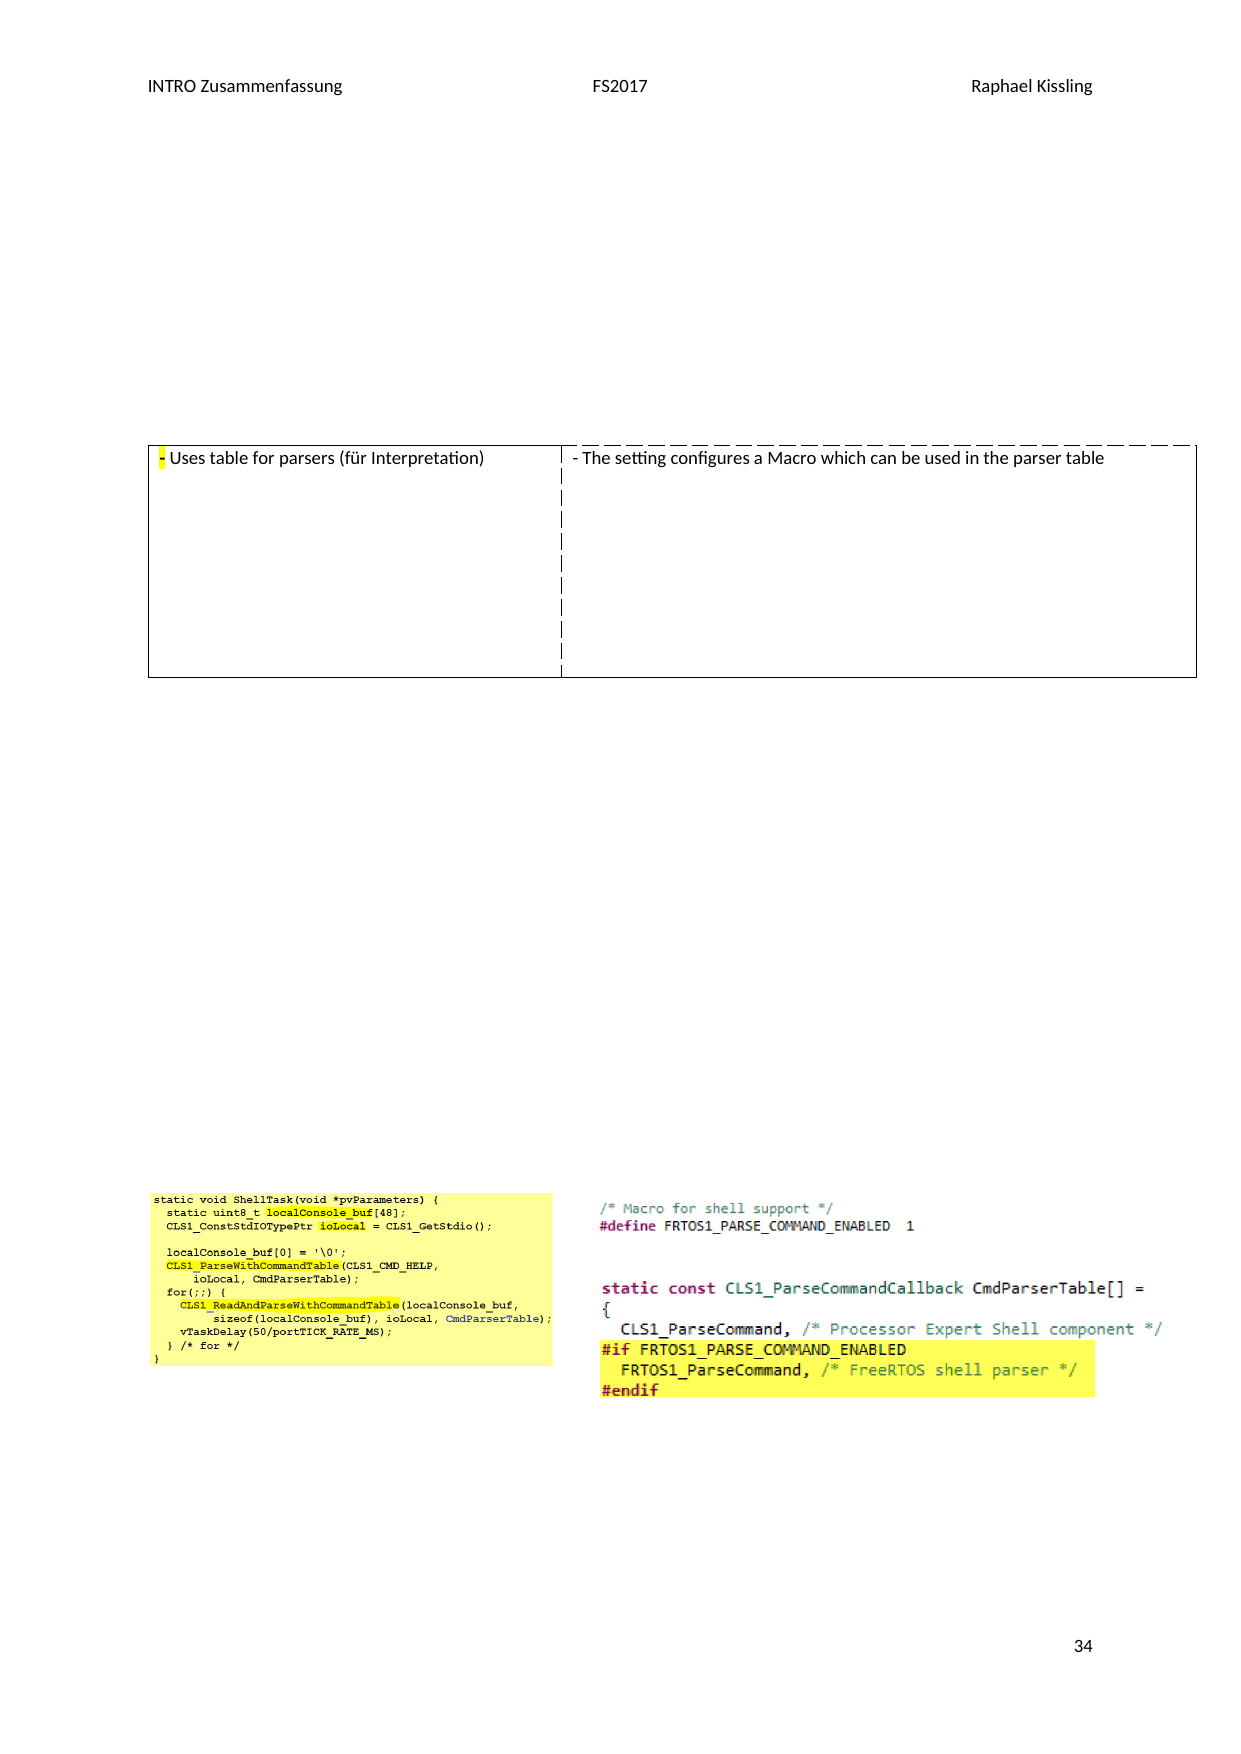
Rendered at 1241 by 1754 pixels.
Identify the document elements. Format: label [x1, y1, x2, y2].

picture [596, 1199, 1162, 1397]
table_cell [561, 445, 1196, 677]
picture [150, 1193, 554, 1366]
